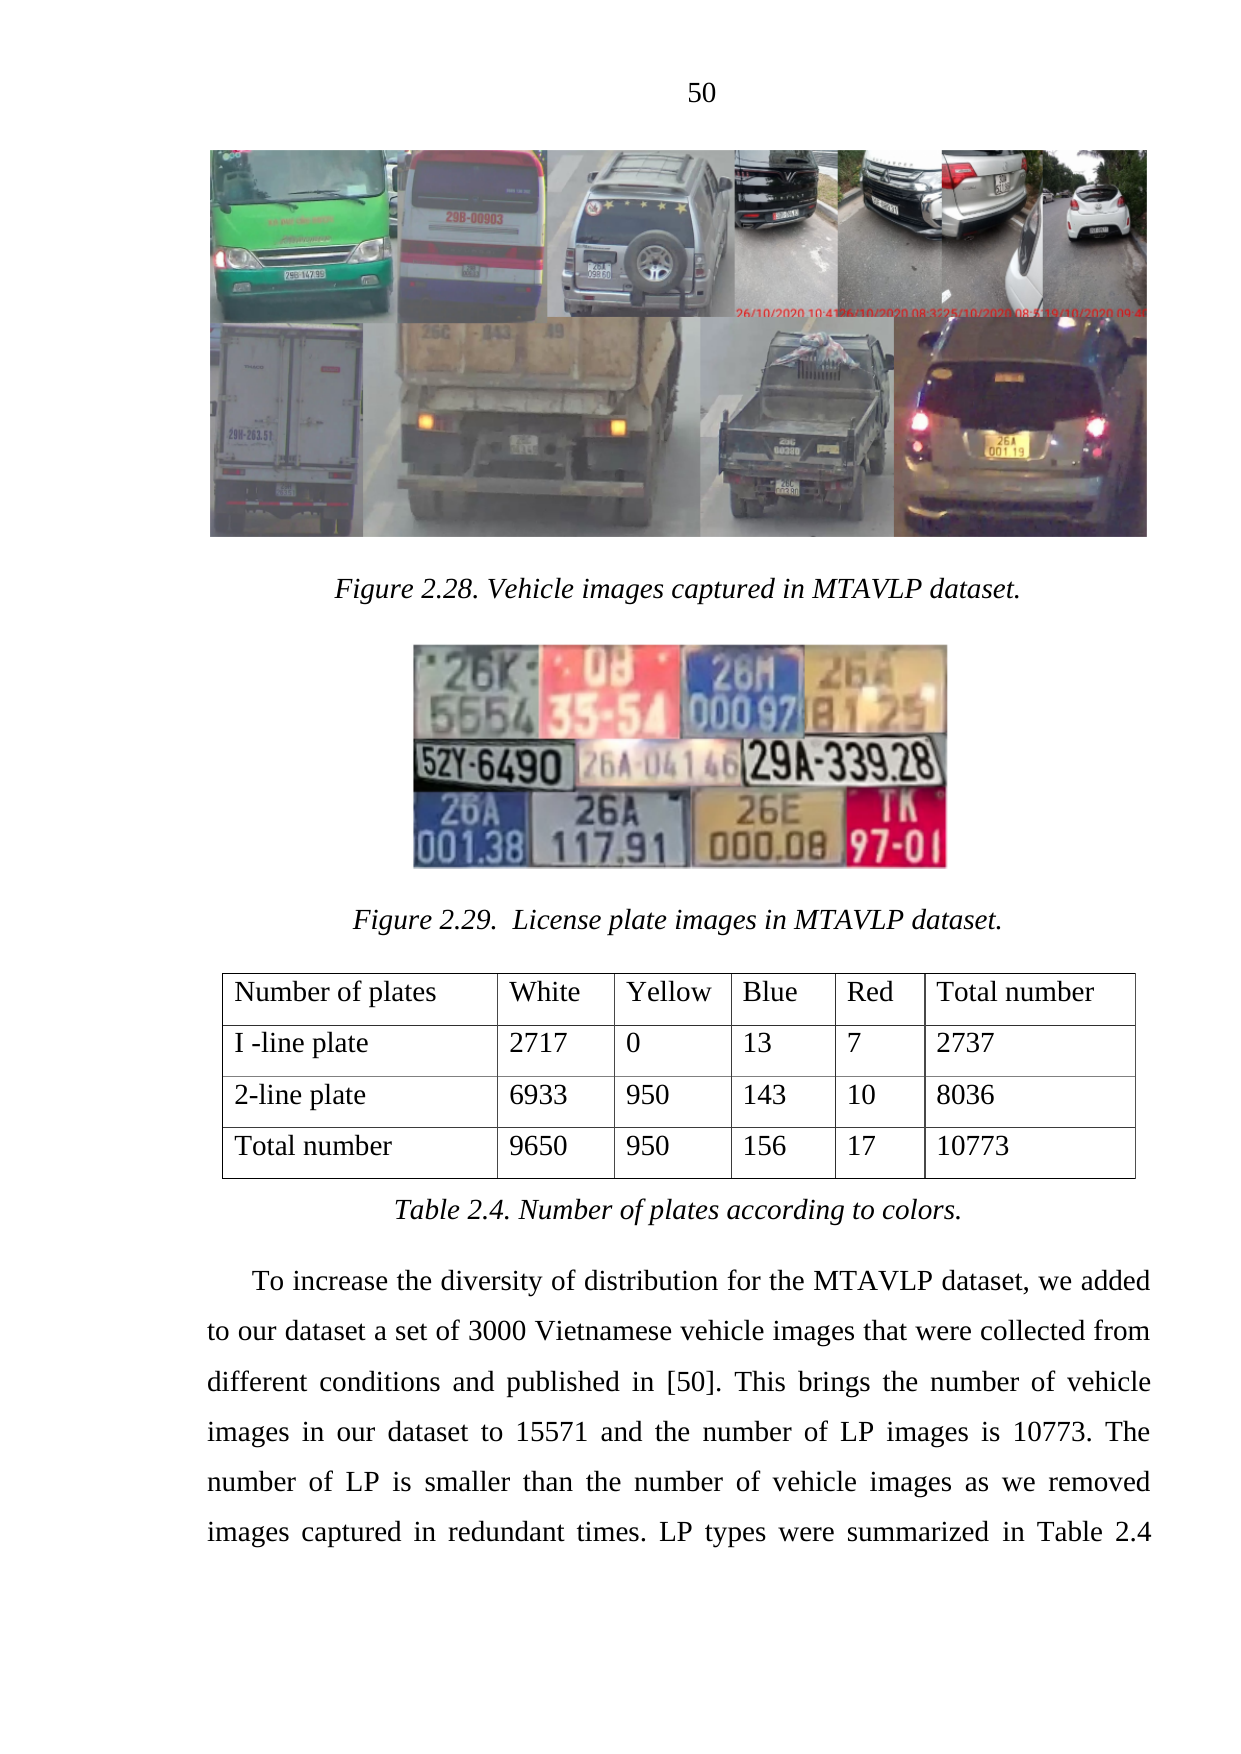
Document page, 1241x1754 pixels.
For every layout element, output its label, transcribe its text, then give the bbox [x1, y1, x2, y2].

table_cell 156 [732, 1128, 835, 1178]
table_cell 7 [836, 1026, 924, 1076]
table_cell 10773 [926, 1128, 1135, 1178]
table_cell 2717 [498, 1026, 614, 1076]
table_header Total number [926, 974, 1135, 1024]
table_cell 13 [732, 1026, 835, 1076]
table_cell Total number [223, 1128, 497, 1178]
table_header Blue [732, 974, 835, 1024]
table_cell 950 [615, 1077, 731, 1127]
table_cell 0 [615, 1026, 731, 1076]
table_cell 8036 [926, 1077, 1135, 1127]
picture [208, 147, 1150, 538]
table_cell 2-line plate [223, 1077, 497, 1127]
table_cell 6933 [498, 1077, 614, 1127]
table_cell 9650 [498, 1128, 614, 1178]
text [207, 1263, 1152, 1548]
picture [409, 642, 949, 869]
table_cell 950 [615, 1128, 731, 1178]
table_cell 143 [732, 1077, 835, 1127]
table_header White [498, 974, 614, 1024]
table_cell 10 [836, 1077, 924, 1127]
table_header Number of plates [223, 974, 497, 1024]
table_cell 17 [836, 1128, 924, 1178]
table_header Red [836, 974, 924, 1024]
table_header Yellow [615, 974, 731, 1024]
table_cell I -line plate [223, 1026, 497, 1076]
table_cell 2737 [926, 1026, 1135, 1076]
